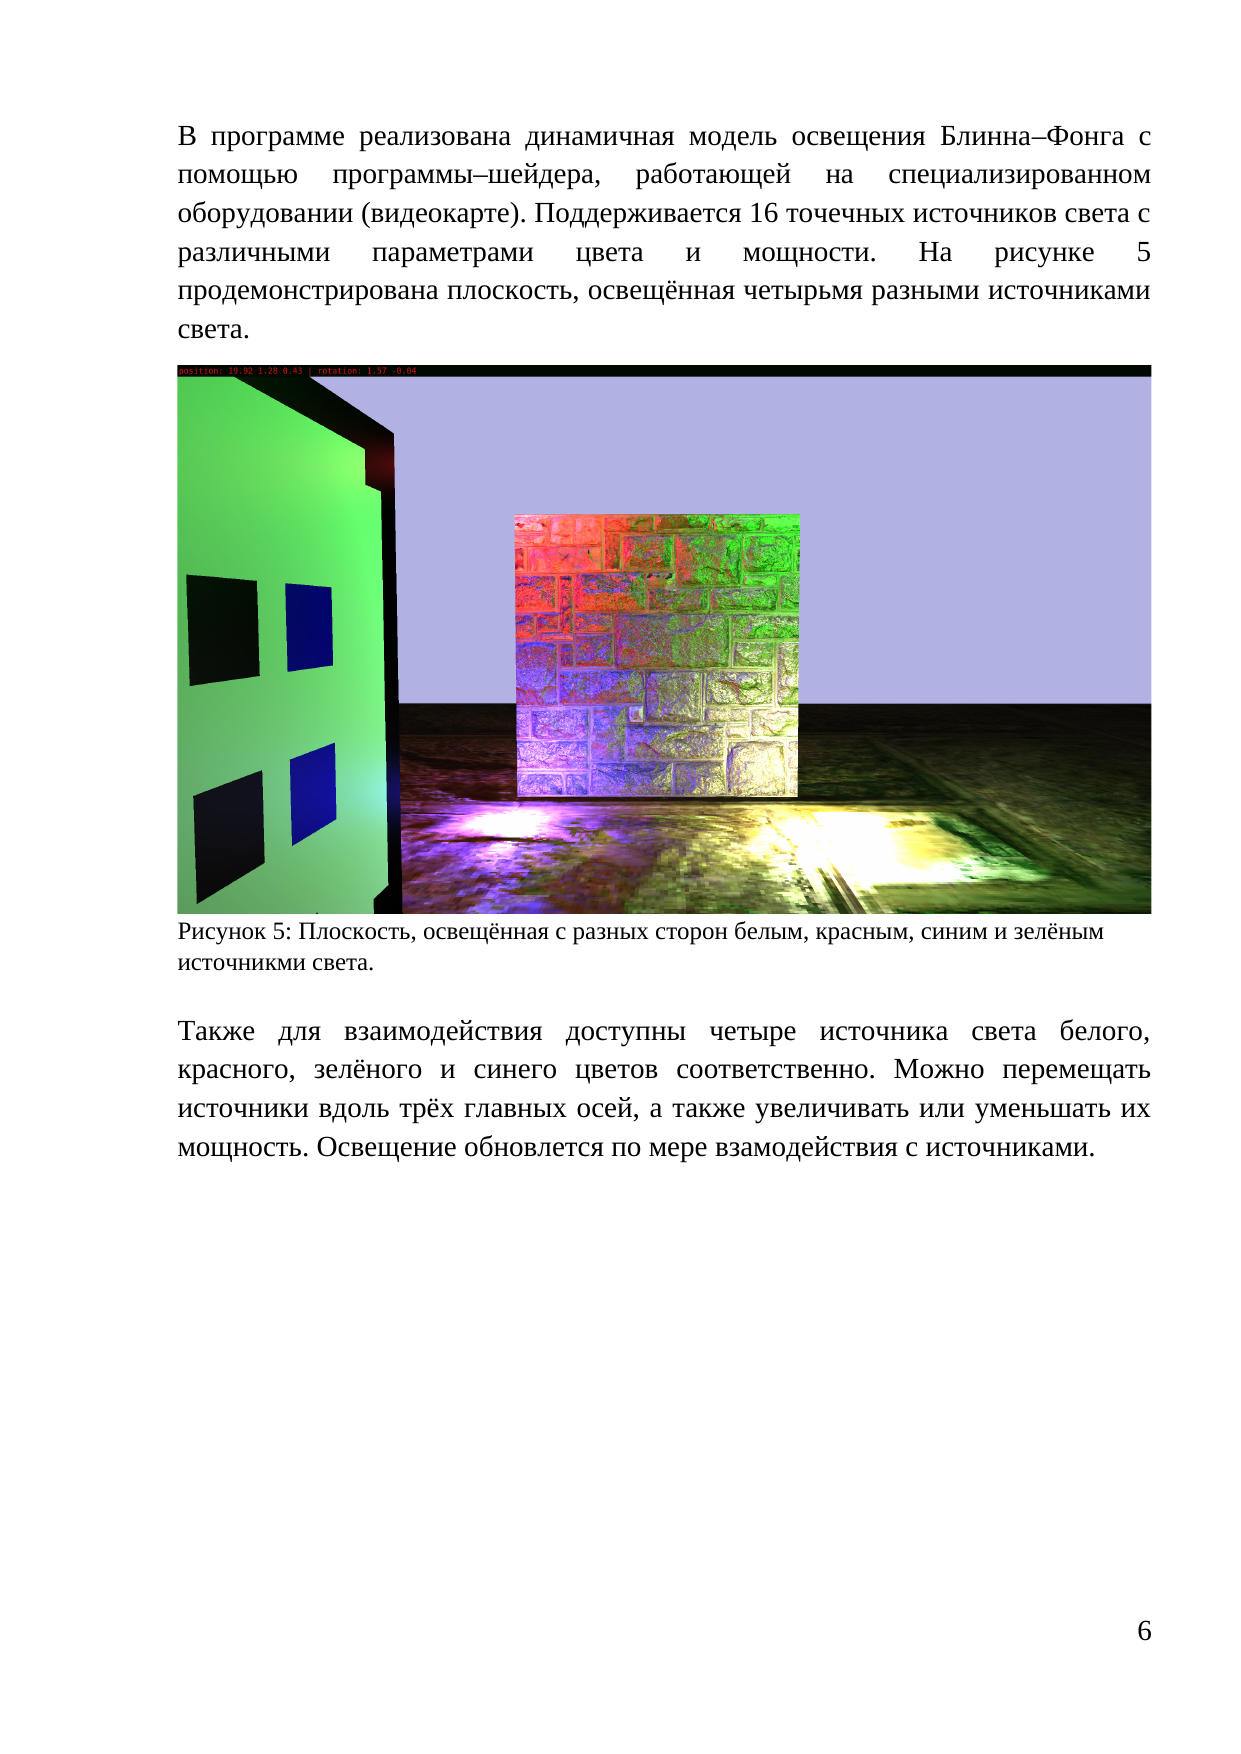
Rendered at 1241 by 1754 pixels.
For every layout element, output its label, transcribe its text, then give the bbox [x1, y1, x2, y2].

text В программе реализована динамичная модель освещения Блинна–Фонга с помощью программы–шейдера, работающей на специализированном оборудовании (видеокарте). Поддерживается 16 точечных источников света с различными параметрами цвета и мощности. На рисунке 5 продемонстрирована плоскость, освещённая четырьмя разными источниками света. [177, 118, 1152, 344]
picture [177, 365, 1152, 914]
text Также для взаимодействия доступны четыре источника света белого, красного, зелёного и синего цветов соответственно. Можно перемещать источники вдоль трёх главных осей, а также увеличивать или уменьшать их мощность. Освещение обновлется по мере взамодействия с источниками. [177, 989, 1152, 1162]
